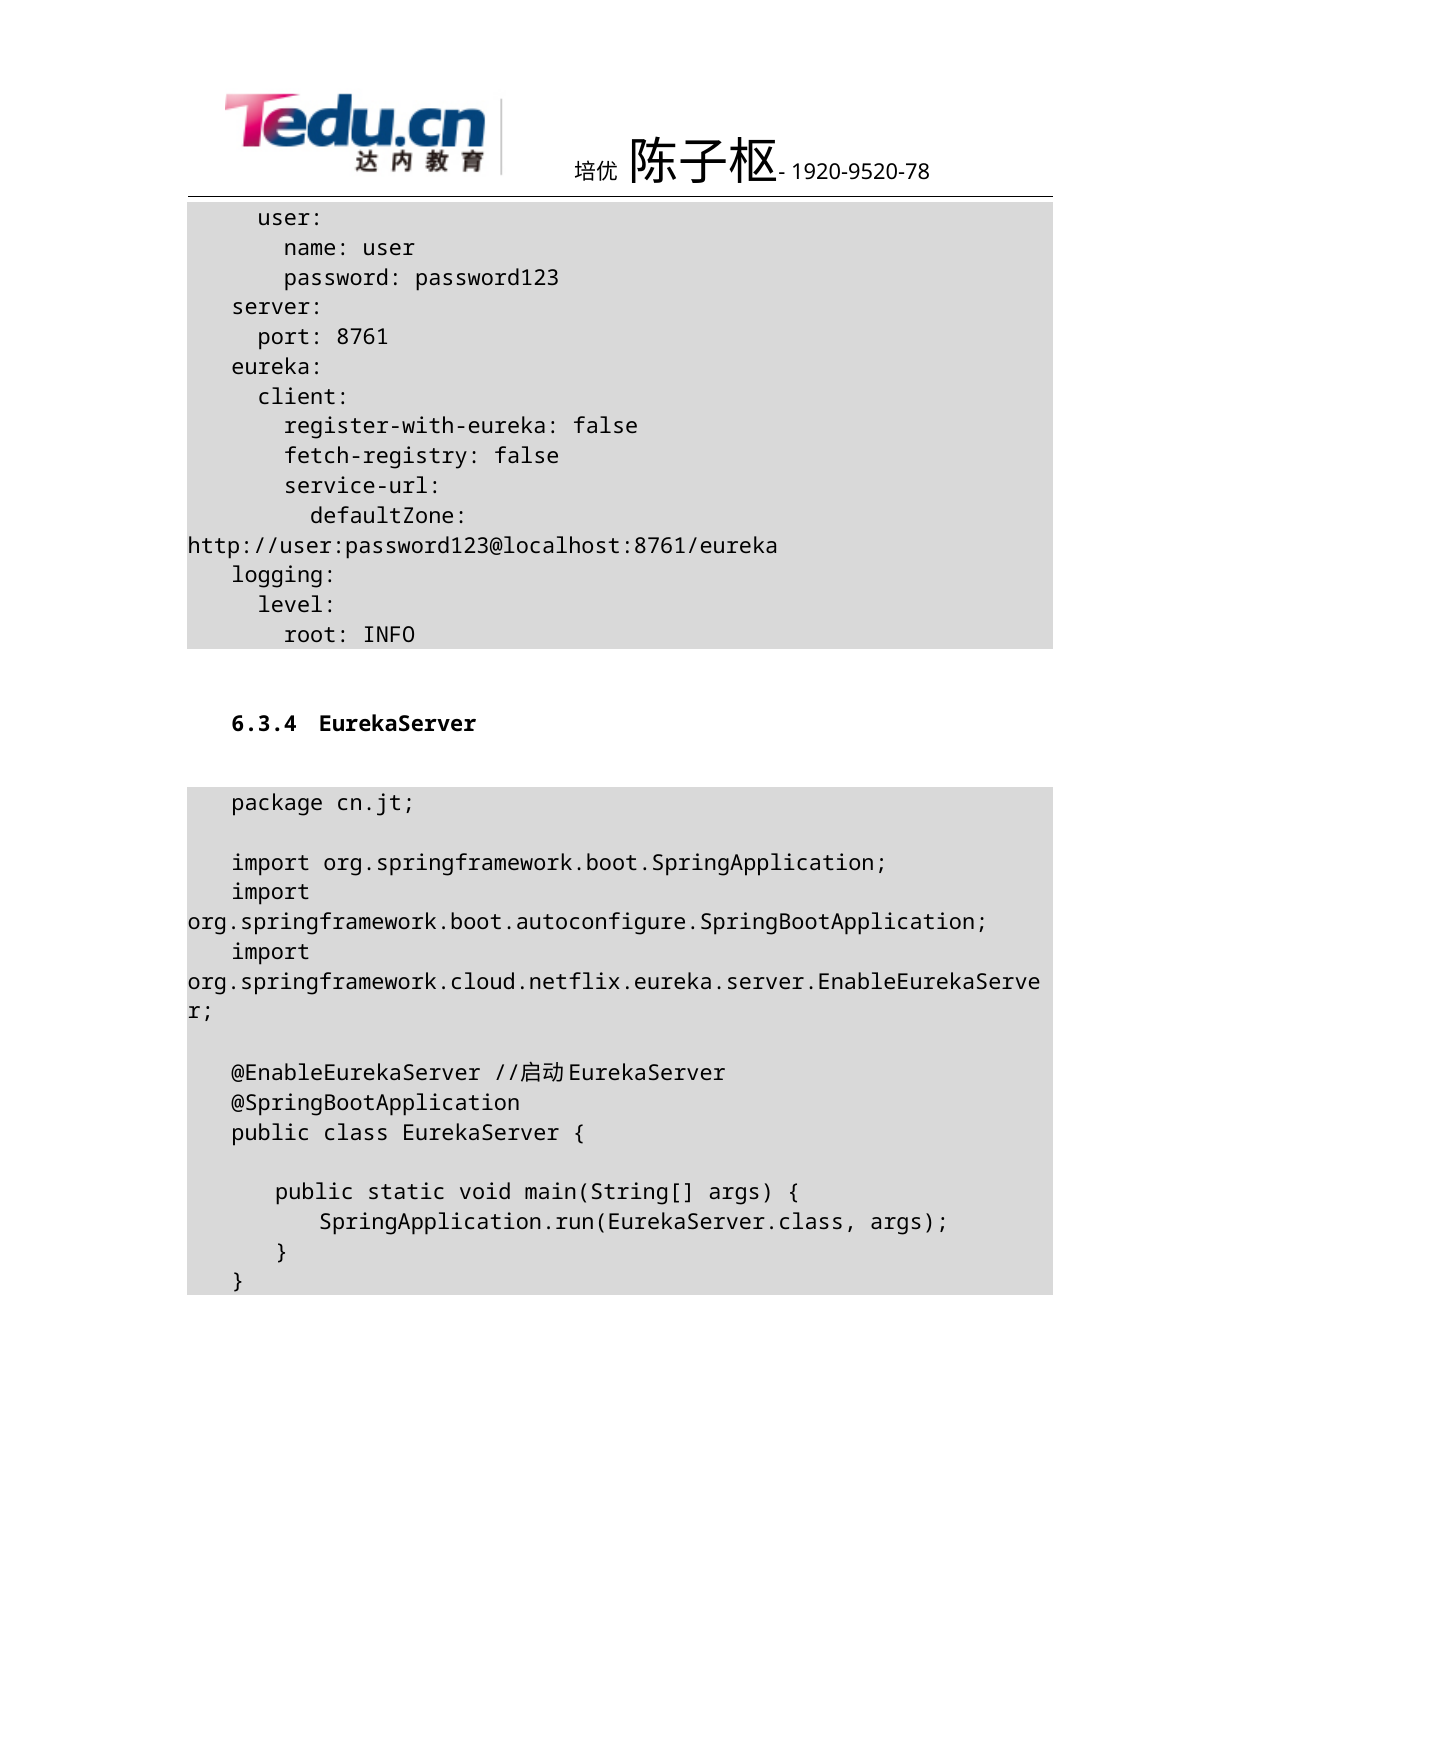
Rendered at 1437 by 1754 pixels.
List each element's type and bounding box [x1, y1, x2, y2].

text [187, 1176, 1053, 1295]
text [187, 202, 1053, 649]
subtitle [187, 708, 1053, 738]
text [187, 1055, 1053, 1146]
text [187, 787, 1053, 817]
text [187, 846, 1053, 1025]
picture [225, 88, 507, 180]
